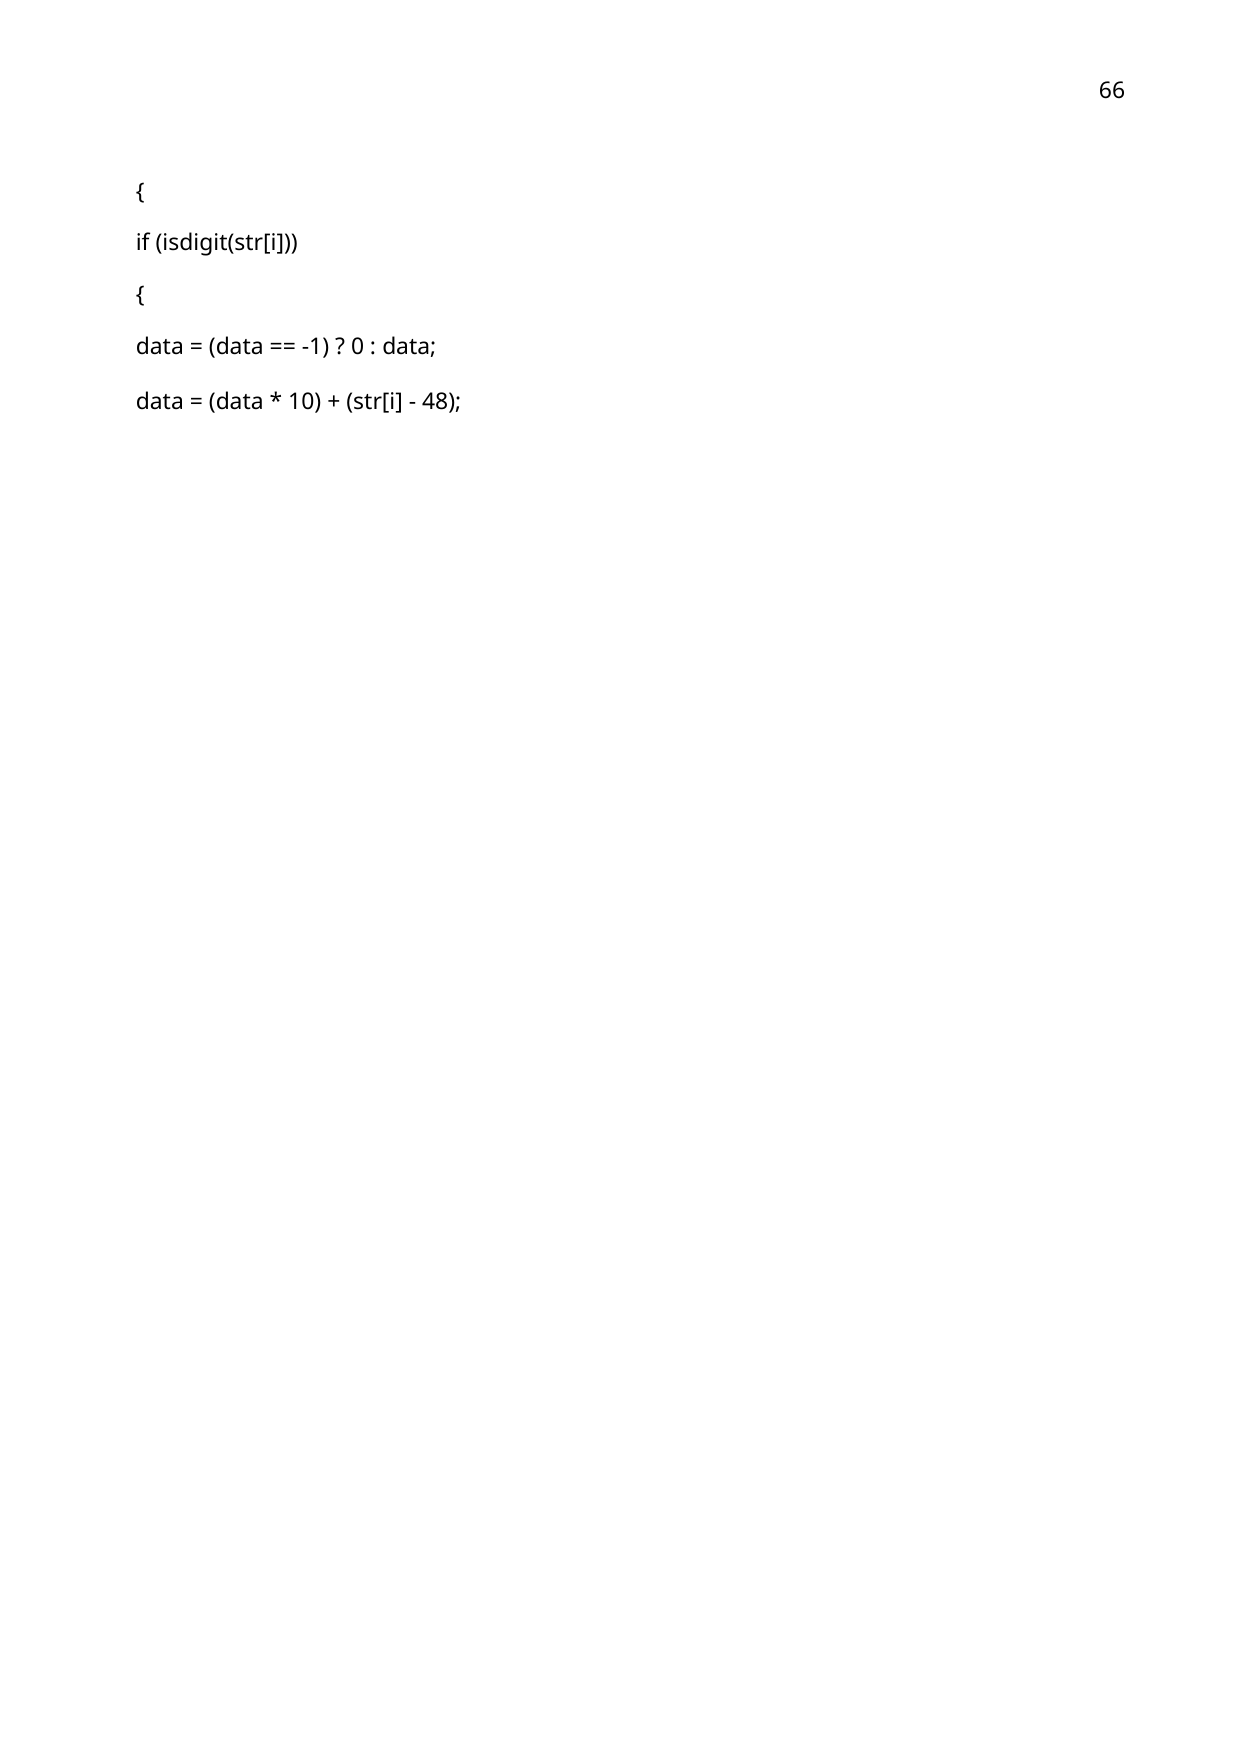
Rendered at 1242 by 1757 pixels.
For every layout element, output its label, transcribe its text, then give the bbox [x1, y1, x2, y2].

text { [136, 278, 1162, 309]
text data = (data == -1) ? 0 : data; data = (data * 10) + (str[i] - 48); [136, 329, 465, 416]
text if (isdigit(str[i])) [136, 226, 1162, 257]
text { [136, 174, 1162, 206]
